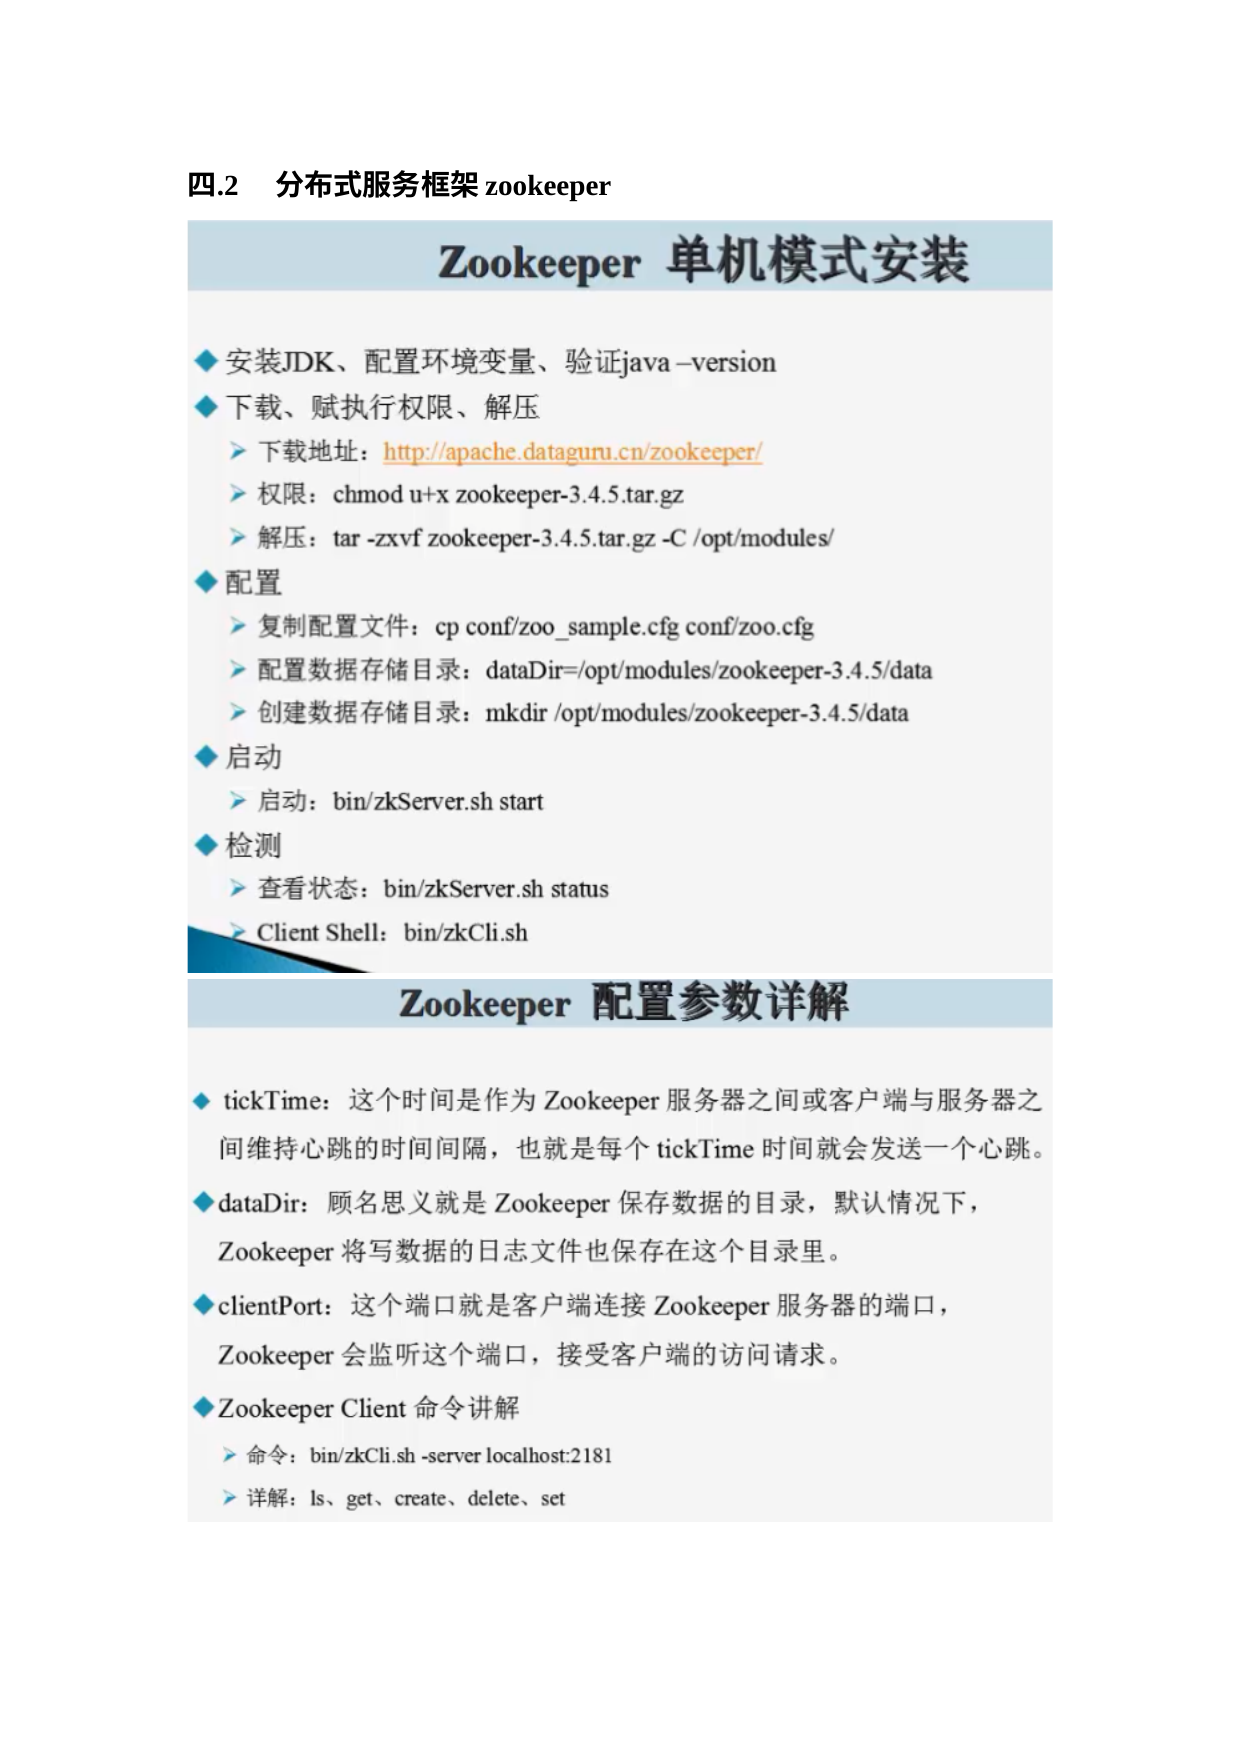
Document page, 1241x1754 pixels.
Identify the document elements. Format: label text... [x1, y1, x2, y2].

picture [187, 220, 1053, 973]
picture [187, 979, 1053, 1522]
subtitle 分布式服务框架zookeeper [187, 162, 1053, 204]
